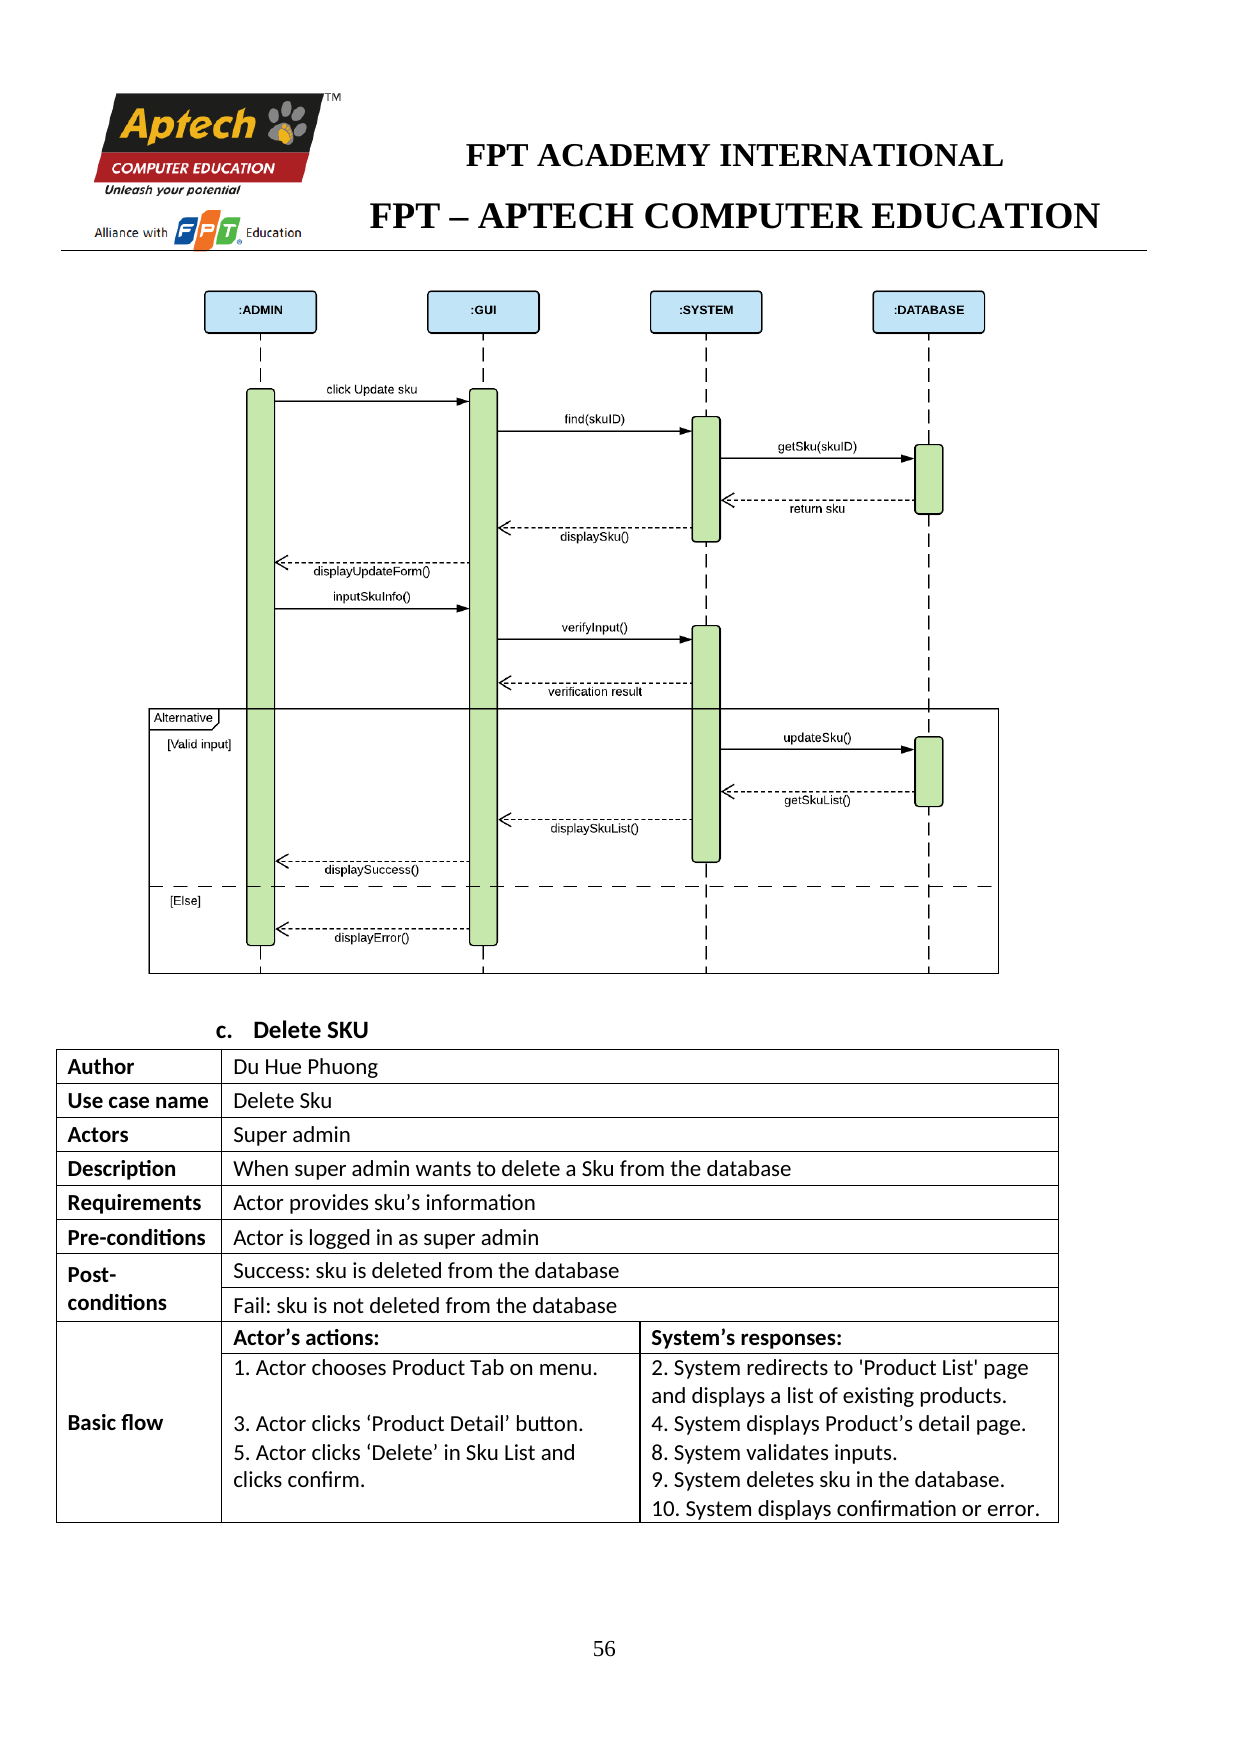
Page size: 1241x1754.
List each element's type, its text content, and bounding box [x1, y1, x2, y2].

table_cell Description [57, 1152, 221, 1185]
table_cell Actor is logged in as super admin [222, 1220, 1058, 1253]
table_cell Requirements [57, 1186, 221, 1219]
table_cell Use case name [57, 1084, 221, 1117]
picture [90, 251, 344, 256]
picture [121, 263, 1026, 1001]
table_cell Basic flow [57, 1322, 221, 1522]
table_cell Fail: sku is not deleted from the database [222, 1288, 1058, 1321]
table_header Du Hue Phuong [222, 1050, 1058, 1083]
list Delete SKU [216, 1014, 1105, 1044]
table_cell 1. Actor chooses Product Tab on menu. 3. Actor clicks ‘Product Detail’ button. 5. Actor clicks ‘Delete’ in Sku List and clicks confirm. [222, 1354, 639, 1522]
table_cell Success: sku is deleted from the database [222, 1254, 1058, 1287]
table_cell Post-conditions [57, 1254, 221, 1321]
table_cell Pre-conditions [57, 1220, 221, 1253]
table_cell 2. System redirects to 'Product List' page and displays a list of existing products. 4. System displays Product’s detail page. 8. System validates inputs. 9. System deletes sku in the database. 10. System displays confirmation or error. [641, 1354, 1058, 1522]
table_cell Actors [57, 1118, 221, 1151]
picture [90, 86, 344, 250]
table_cell Actor’s actions: [222, 1322, 639, 1352]
table_cell When super admin wants to delete a Sku from the database [222, 1152, 1058, 1185]
table_cell Super admin [222, 1118, 1058, 1151]
table_header Author [57, 1050, 221, 1083]
table_cell System’s responses: [641, 1322, 1058, 1352]
table_cell Delete Sku [222, 1084, 1058, 1117]
table_cell Actor provides sku’s information [222, 1186, 1058, 1219]
